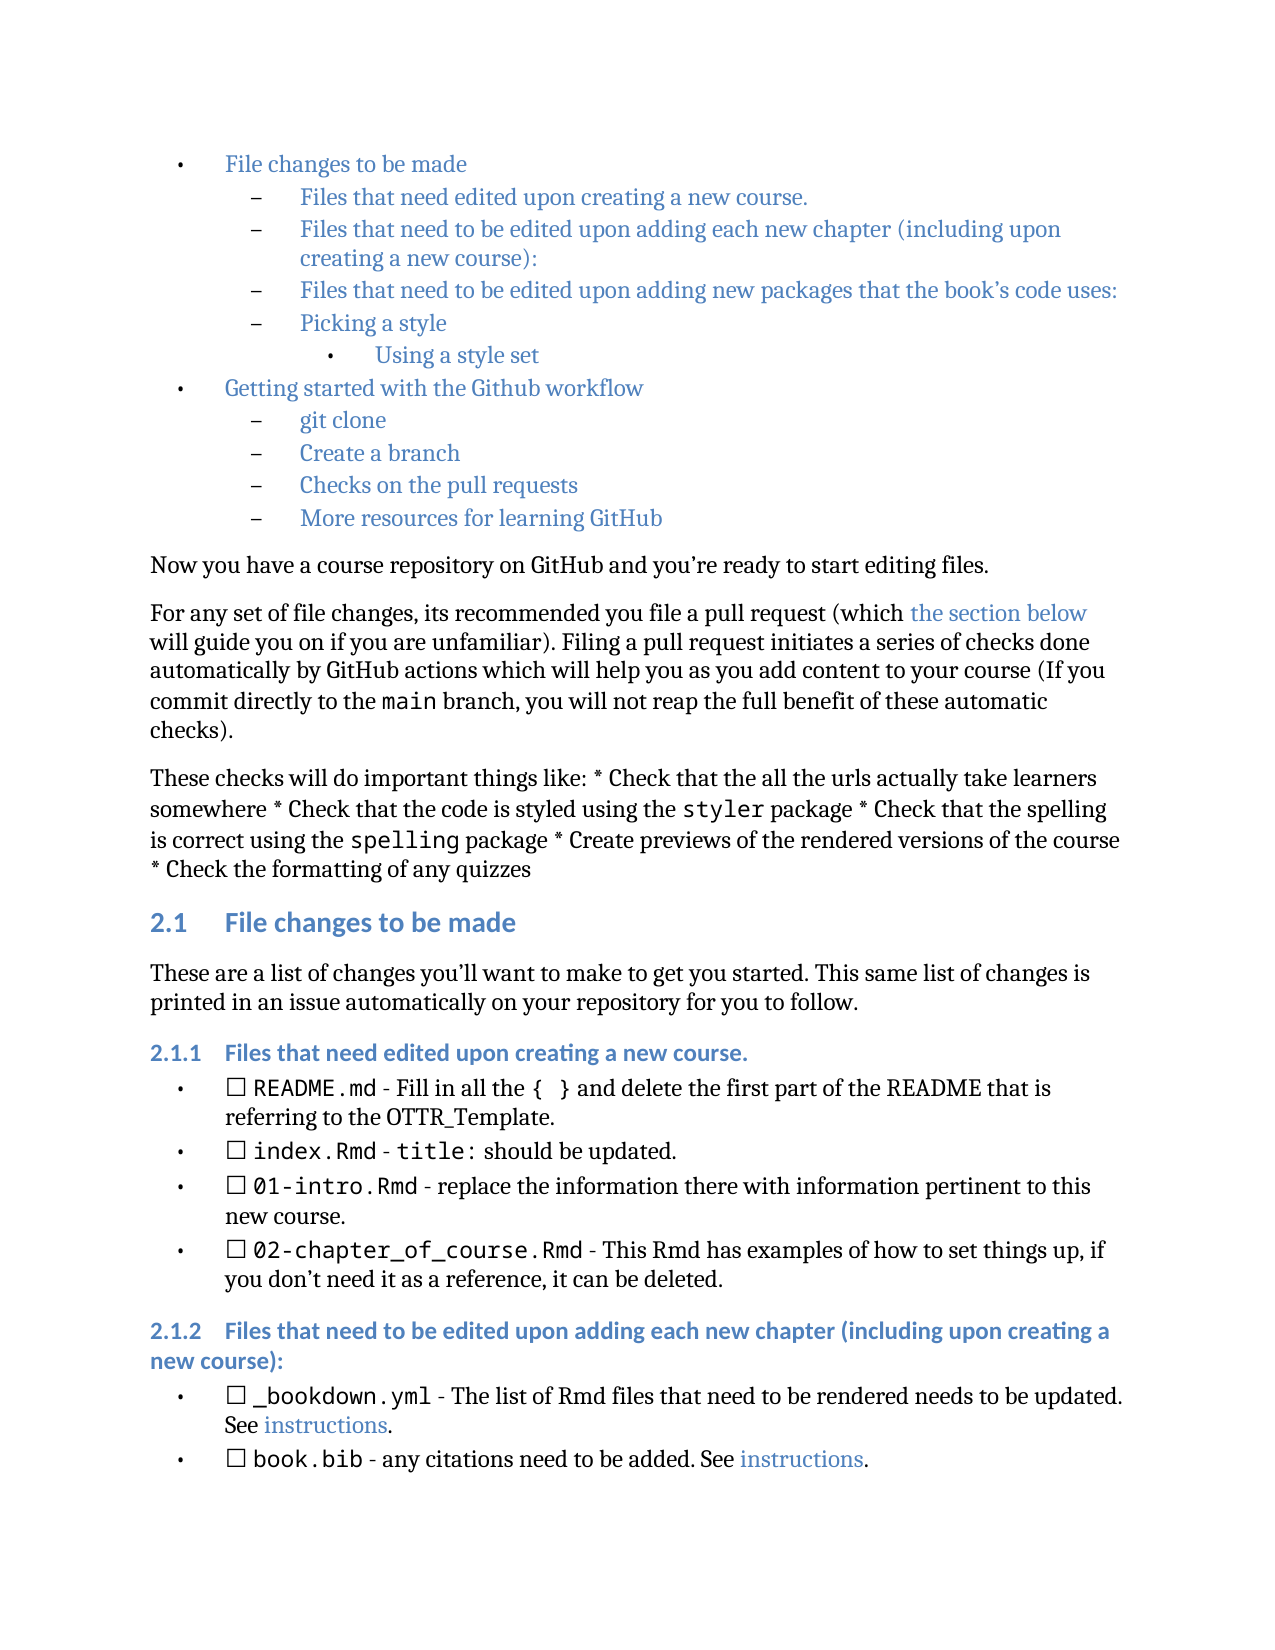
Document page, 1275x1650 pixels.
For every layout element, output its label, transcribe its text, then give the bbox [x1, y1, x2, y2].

subtitle 2.1 File changes to be made [150, 904, 1125, 940]
list git clone [250, 406, 1125, 435]
text These checks will do important things like: * Check that the all the urls actually take learners somewhere * Check that the code is styled using the styler package * Check that the spelling is correct using the spelling package * Create previews of the rendered versions of the course * Check the formatting of any quizzes [150, 764, 1125, 884]
list Files that need edited upon creating a new course. [250, 182, 1125, 211]
text For any set of file changes, its recommended you file a pull request (which the section below will guide you on if you are unfamiliar). Filing a pull request initiates a series of checks done automatically by GitHub actions which will help you as you add content to your course (If you commit directly to the main branch, you will not reap the full benefit of these automatic checks). [150, 599, 1125, 745]
subtitle 2.1.1 Files that need edited upon creating a new course. [150, 1037, 1125, 1068]
list ☐ index.Rmd - title: should be updated. [175, 1135, 1125, 1167]
list Create a branch [250, 439, 1125, 467]
list Files that need to be edited upon adding new packages that the book’s code uses: [250, 276, 1125, 305]
list Getting started with the Github workflow [175, 374, 1125, 402]
list Using a style set [325, 341, 1125, 370]
subtitle 2.1.2 Files that need to be edited upon adding each new chapter (including upon creating a new course): [150, 1315, 1125, 1376]
list More resources for learning GitHub [250, 504, 1125, 532]
list File changes to be made [175, 150, 1125, 179]
list ☐ book.bib - any citations need to be added. See instructions. [175, 1443, 1125, 1475]
list Picking a style [250, 309, 1125, 337]
list ☐ 02-chapter_of_course.Rmd - This Rmd has examples of how to set things up, if you don’t need it as a reference, it can be deleted. [175, 1234, 1125, 1294]
list Files that need to be edited upon adding each new chapter (including upon creating a new course): [250, 215, 1125, 272]
list Checks on the pull requests [250, 471, 1125, 500]
text These are a list of changes you’ll want to make to get you started. This same list of changes is printed in an issue automatically on your repository for you to follow. [150, 959, 1125, 1016]
text Now you have a course repository on GitHub and you’re ready to start editing files. [150, 551, 1125, 580]
list ☐ 01-intro.Rmd - replace the information there with information pertinent to this new course. [175, 1170, 1125, 1230]
list ☐ README.md - Fill in all the { } and delete the first part of the README that is referring to the OTTR_Template. [175, 1072, 1125, 1132]
list ☐ _bookdown.yml - The list of Rmd files that need to be rendered needs to be updated. See instructions. [175, 1380, 1125, 1440]
